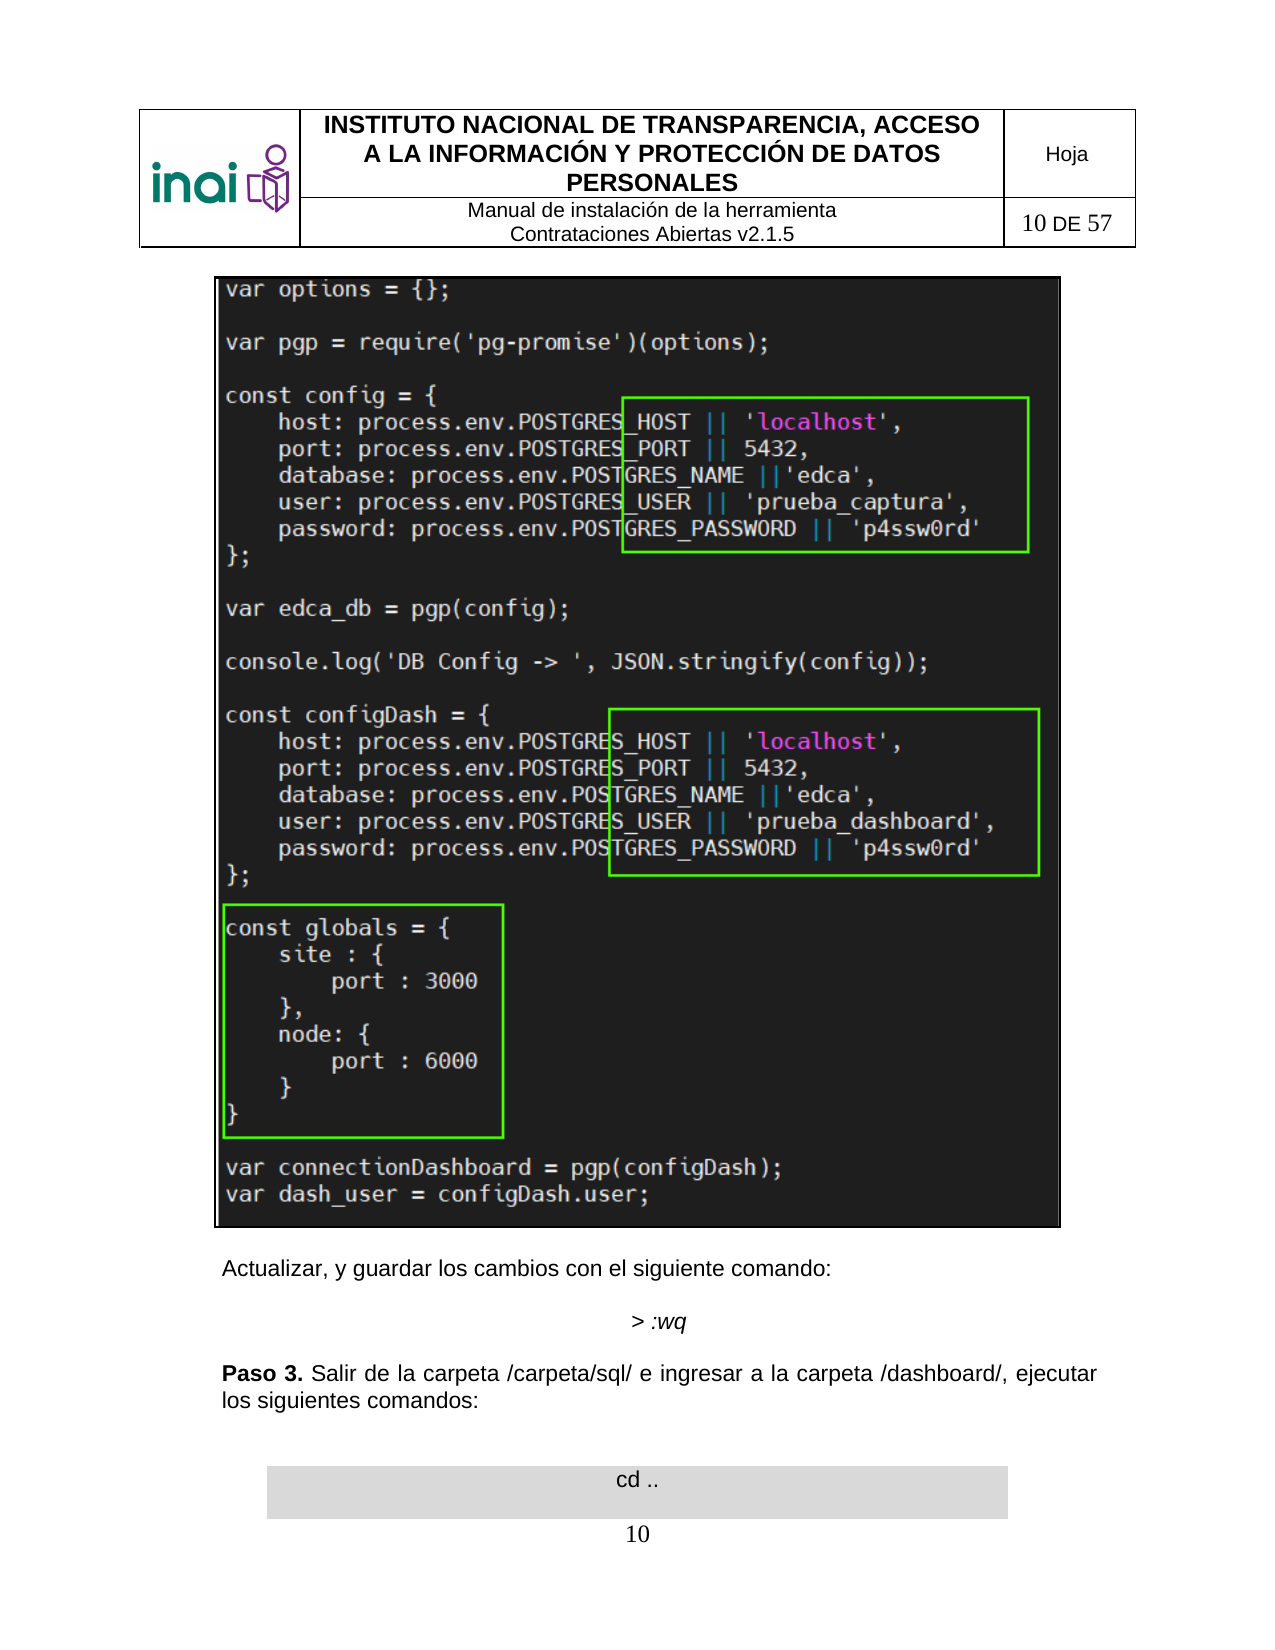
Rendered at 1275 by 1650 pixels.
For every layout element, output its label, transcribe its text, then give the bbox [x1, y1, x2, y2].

picture [150, 143, 294, 214]
text Actualizar, y guardar los cambios con el siguiente comando: [222, 1255, 1098, 1281]
table_header cd .. cd dashboard [267, 1466, 1008, 1519]
picture [216, 279, 1059, 1226]
text > :wq [222, 1308, 1098, 1334]
text Paso 3. Salir de la carpeta /carpeta/sql/ e ingresar a la carpeta /dashboard/, ejecutar los siguientes comandos: [222, 1360, 1098, 1413]
